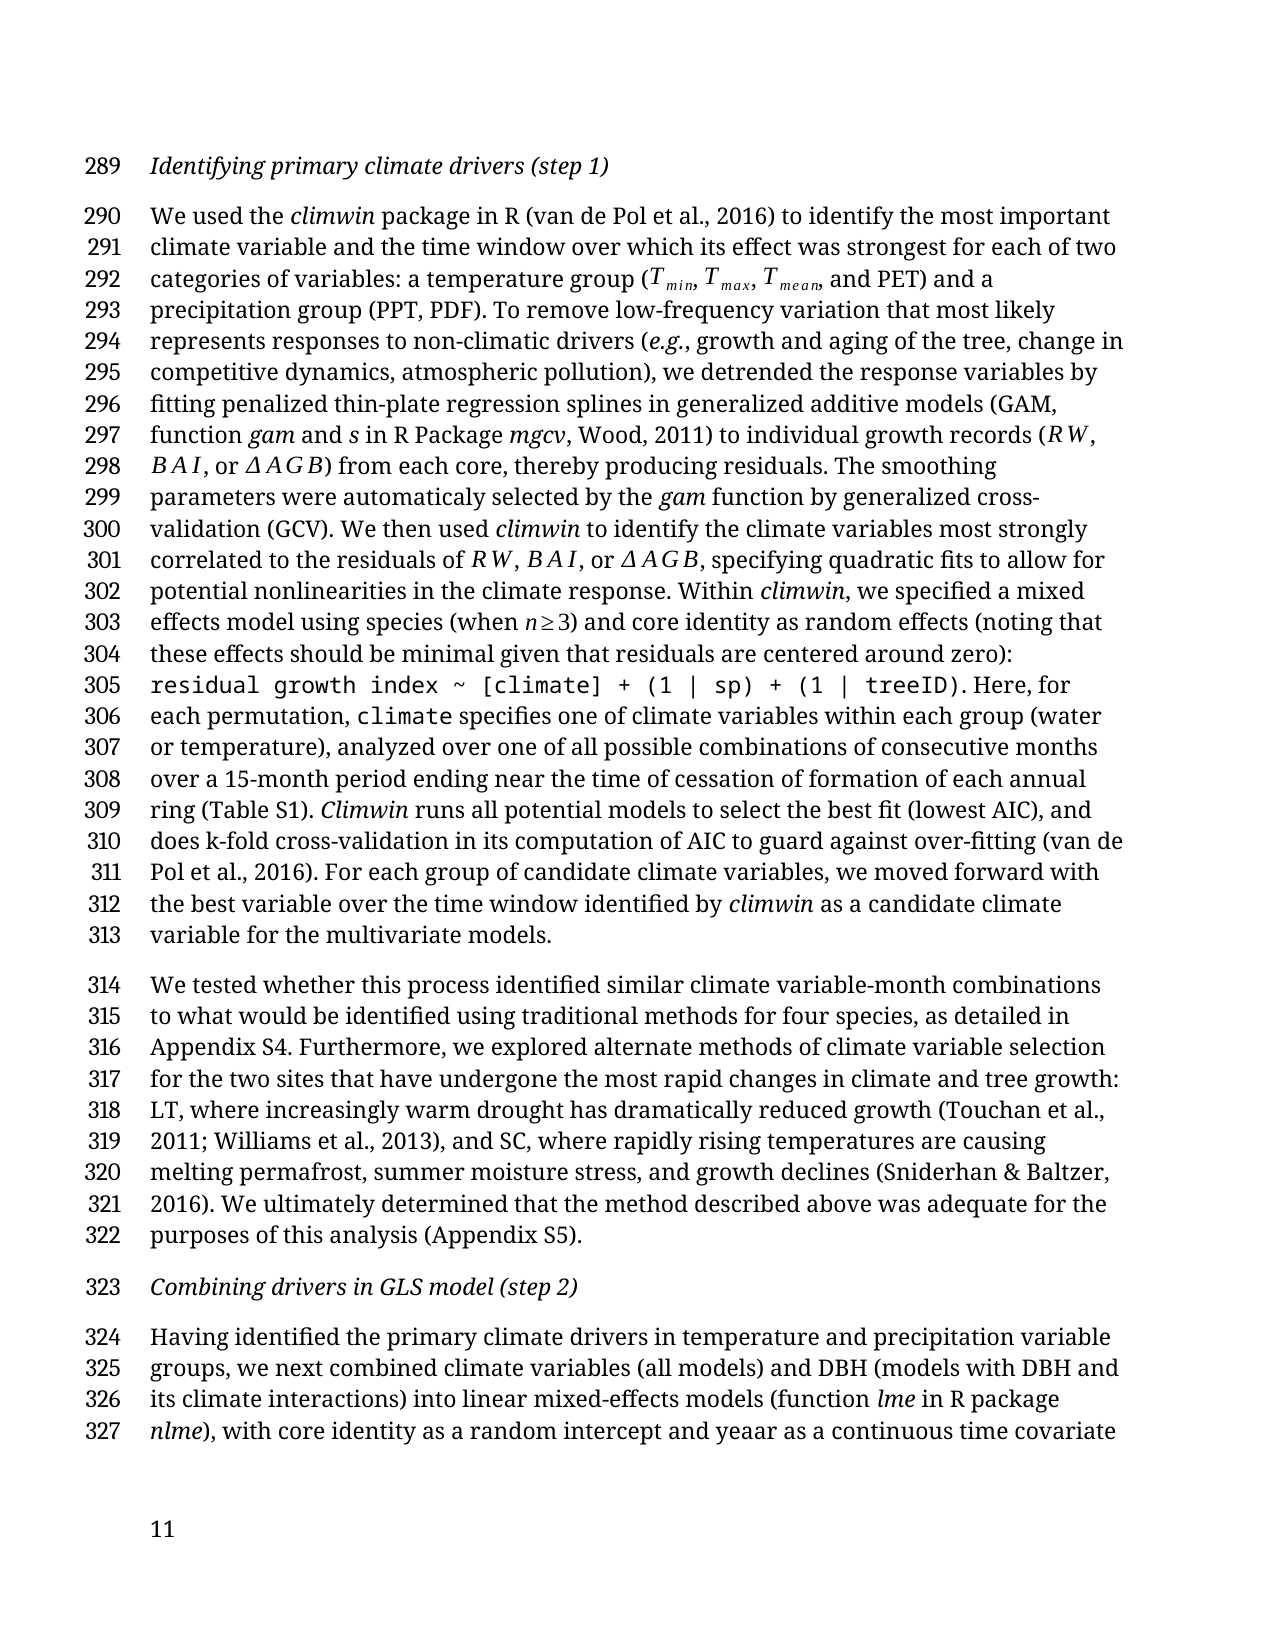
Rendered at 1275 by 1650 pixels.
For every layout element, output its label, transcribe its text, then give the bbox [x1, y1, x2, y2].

subtitle Identifying primary climate drivers (step 1) [150, 150, 1125, 181]
text We used the climwin package in R (van de Pol et al., 2016) to identify the most important climate variable and the time window over which its effect was strongest for each of two categories of variables: a temperature group (, , , and PET) and a precipitation group (PPT, PDF). To remove low-frequency variation that most likely represents responses to non-climatic drivers (e.g., growth and aging of the tree, change in competitive dynamics, atmospheric pollution), we detrended the response variables by fitting penalized thin-plate regression splines in generalized additive models (GAM, function gam and s in R Package mgcv, Wood, 2011) to individual growth records (, , or ) from each core, thereby producing residuals. The smoothing parameters were automaticaly selected by the gam function by generalized cross-validation (GCV). We then used climwin to identify the climate variables most strongly correlated to the residuals of , , or , specifying quadratic fits to allow for potential nonlinearities in the climate response. Within climwin, we specified a mixed effects model using species (when ) and core identity as random effects (noting that these effects should be minimal given that residuals are centered around zero): residual growth index ~ [climate] + (1 | sp) + (1 | treeID). Here, for each permutation, climate specifies one of climate variables within each group (water or temperature), analyzed over one of all possible combinations of consecutive months over a 15-month period ending near the time of cessation of formation of each annual ring (Table S1). Climwin runs all potential models to select the best fit (lowest AIC), and does k-fold cross-validation in its computation of AIC to guard against over-fitting (van de Pol et al., 2016). For each group of candidate climate variables, we moved forward with the best variable over the time window identified by climwin as a candidate climate variable for the multivariate models. [150, 200, 1125, 950]
text We tested whether this process identified similar climate variable-month combinations to what would be identified using traditional methods for four species, as detailed in Appendix S4. Furthermore, we explored alternate methods of climate variable selection for the two sites that have undergone the most rapid changes in climate and tree growth: LT, where increasingly warm drought has dramatically reduced growth (Touchan et al., 2011; Williams et al., 2013), and SC, where rapidly rising temperatures are causing melting permafrost, summer moisture stress, and growth declines (Sniderhan & Baltzer, 2016). We ultimately determined that the method described above was adequate for the purposes of this analysis (Appendix S5). [150, 969, 1125, 1250]
subtitle Combining drivers in GLS model (step 2) [150, 1271, 1125, 1302]
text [150, 1321, 1125, 1446]
